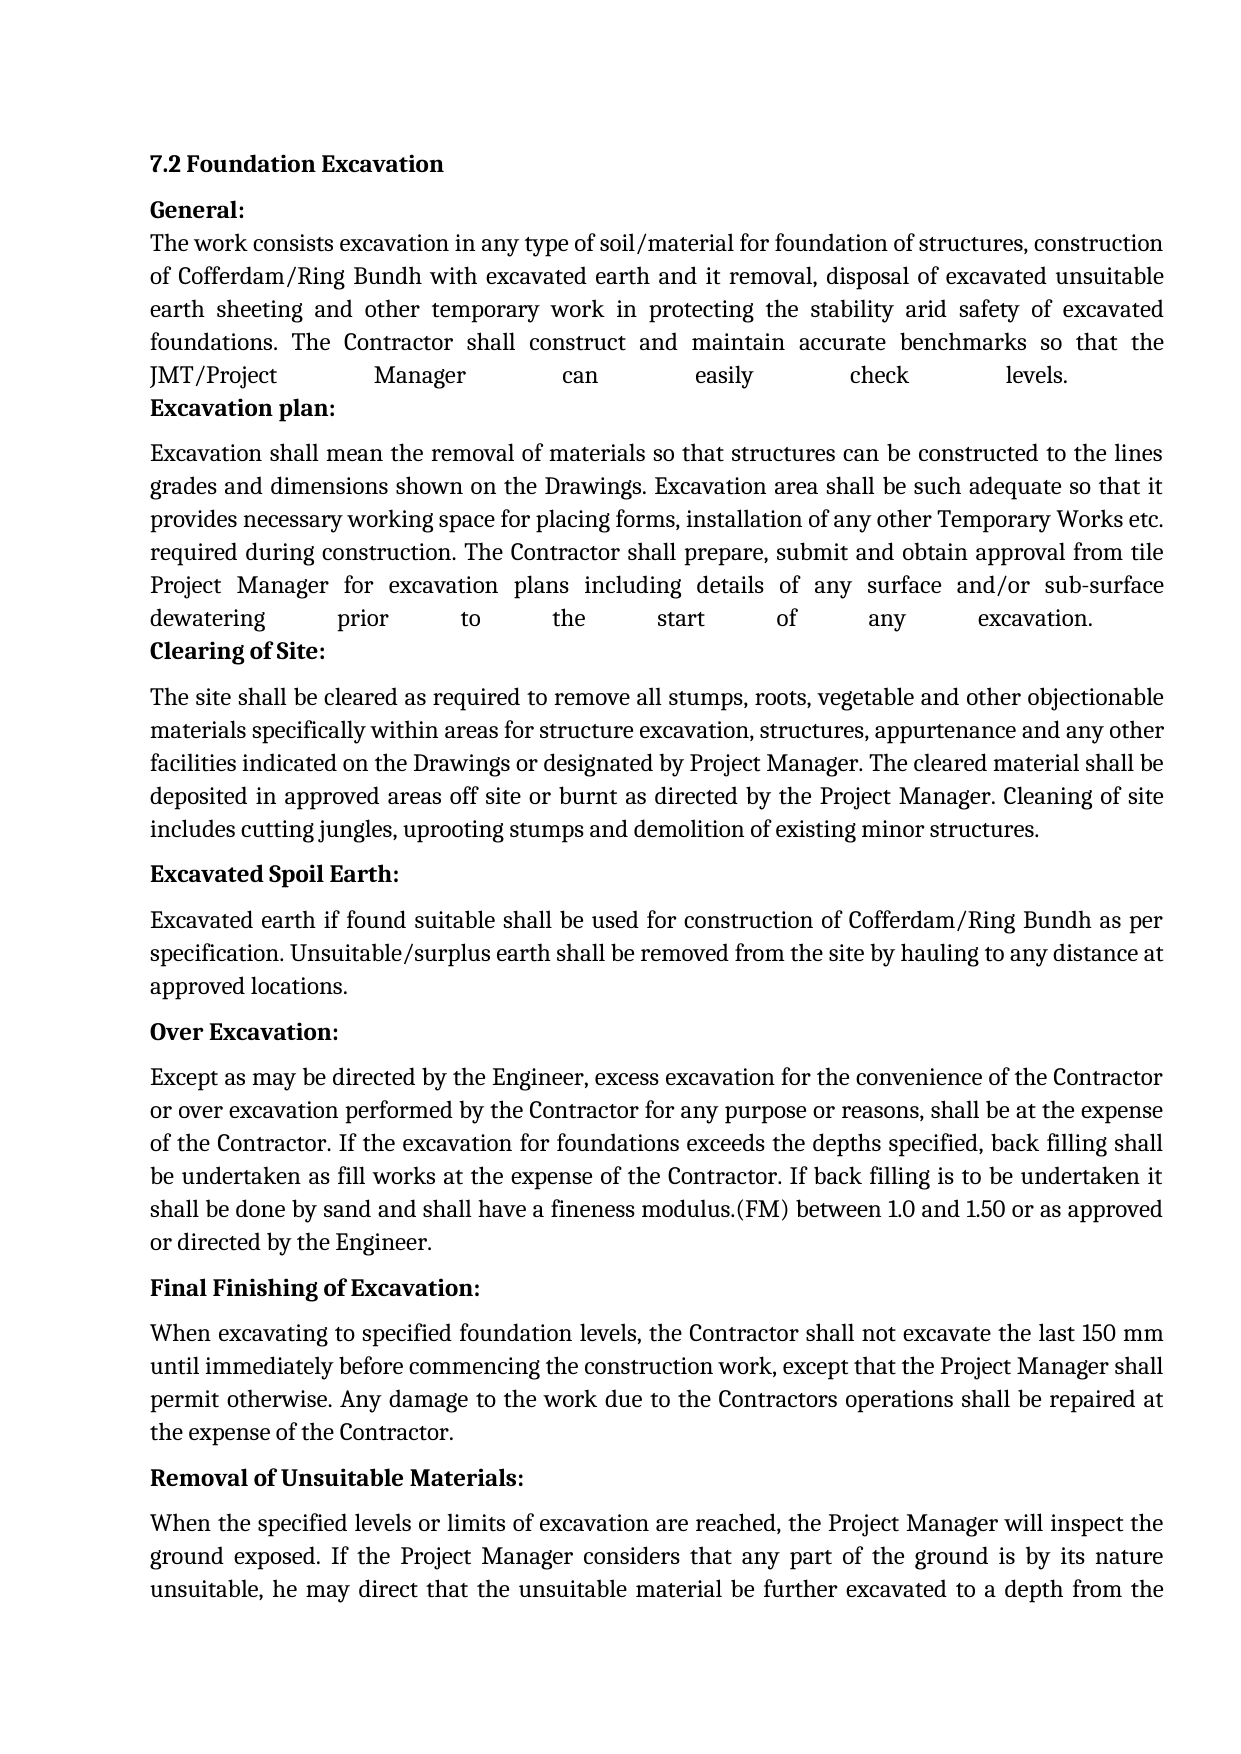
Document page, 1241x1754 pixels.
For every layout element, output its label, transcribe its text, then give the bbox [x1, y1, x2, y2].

text 7.2 Foundation Excavation [150, 150, 1165, 179]
text The site shall be cleared as required to remove all stumps, roots, vegetable and other objectionable materials specifically within areas for structure excavation, structures, appurtenance and any other facilities indicated on the Drawings or designated by Project Manager. The cleared material shall be deposited in approved areas off site or burnt as directed by the Project Manager. Cleaning of site includes cutting jungles, uprooting stumps and demolition of existing minor structures. [150, 683, 1165, 844]
text Excavated Spoil Earth: [150, 860, 1165, 889]
text When excavating to specified foundation levels, the Contractor shall not excavate the last 150 mm until immediately before commencing the construction work, except that the Project Manager shall permit otherwise. Any damage to the work due to the Contractors operations shall be repaired at the expense of the Contractor. [150, 1319, 1165, 1447]
text Except as may be directed by the Engineer, excess excavation for the convenience of the Contractor or over excavation performed by the Contractor for any purpose or reasons, shall be at the expense of the Contractor. If the excavation for foundations exceeds the depths specified, back filling shall be undertaken as fill works at the expense of the Contractor. If back filling is to be undertaken it shall be done by sand and shall have a fineness modulus.(FM) between 1.0 and 1.50 or as approved or directed by the Engineer. [150, 1063, 1165, 1257]
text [150, 1509, 1165, 1604]
text Excavated earth if found suitable shall be used for construction of Cofferdam/Ring Bundh as per specification. Unsuitable/surplus earth shall be removed from the site by hauling to any distance at approved locations. [150, 906, 1165, 1001]
text Over Excavation: [150, 1017, 1165, 1046]
text General: The work consists excavation in any type of soil/material for foundation of structures, construction of Cofferdam/Ring Bundh with excavated earth and it removal, disposal of excavated unsuitable earth sheeting and other temporary work in protecting the stability arid safety of excavated foundations. The Contractor shall construct and maintain accurate benchmarks so that the JMT/Project Manager can easily check levels. Excavation plan: [150, 196, 1165, 422]
text Final Finishing of Excavation: [150, 1274, 1165, 1302]
text Removal of Unsuitable Materials: [150, 1464, 1165, 1492]
text Excavation shall mean the removal of materials so that structures can be constructed to the lines grades and dimensions shown on the Drawings. Excavation area shall be such adequate so that it provides necessary working space for placing forms, installation of any other Temporary Works etc. required during construction. The Contractor shall prepare, submit and obtain approval from tile Project Manager for excavation plans including details of any surface and/or sub-surface dewatering prior to the start of any excavation. Clearing of Site: [150, 439, 1165, 666]
